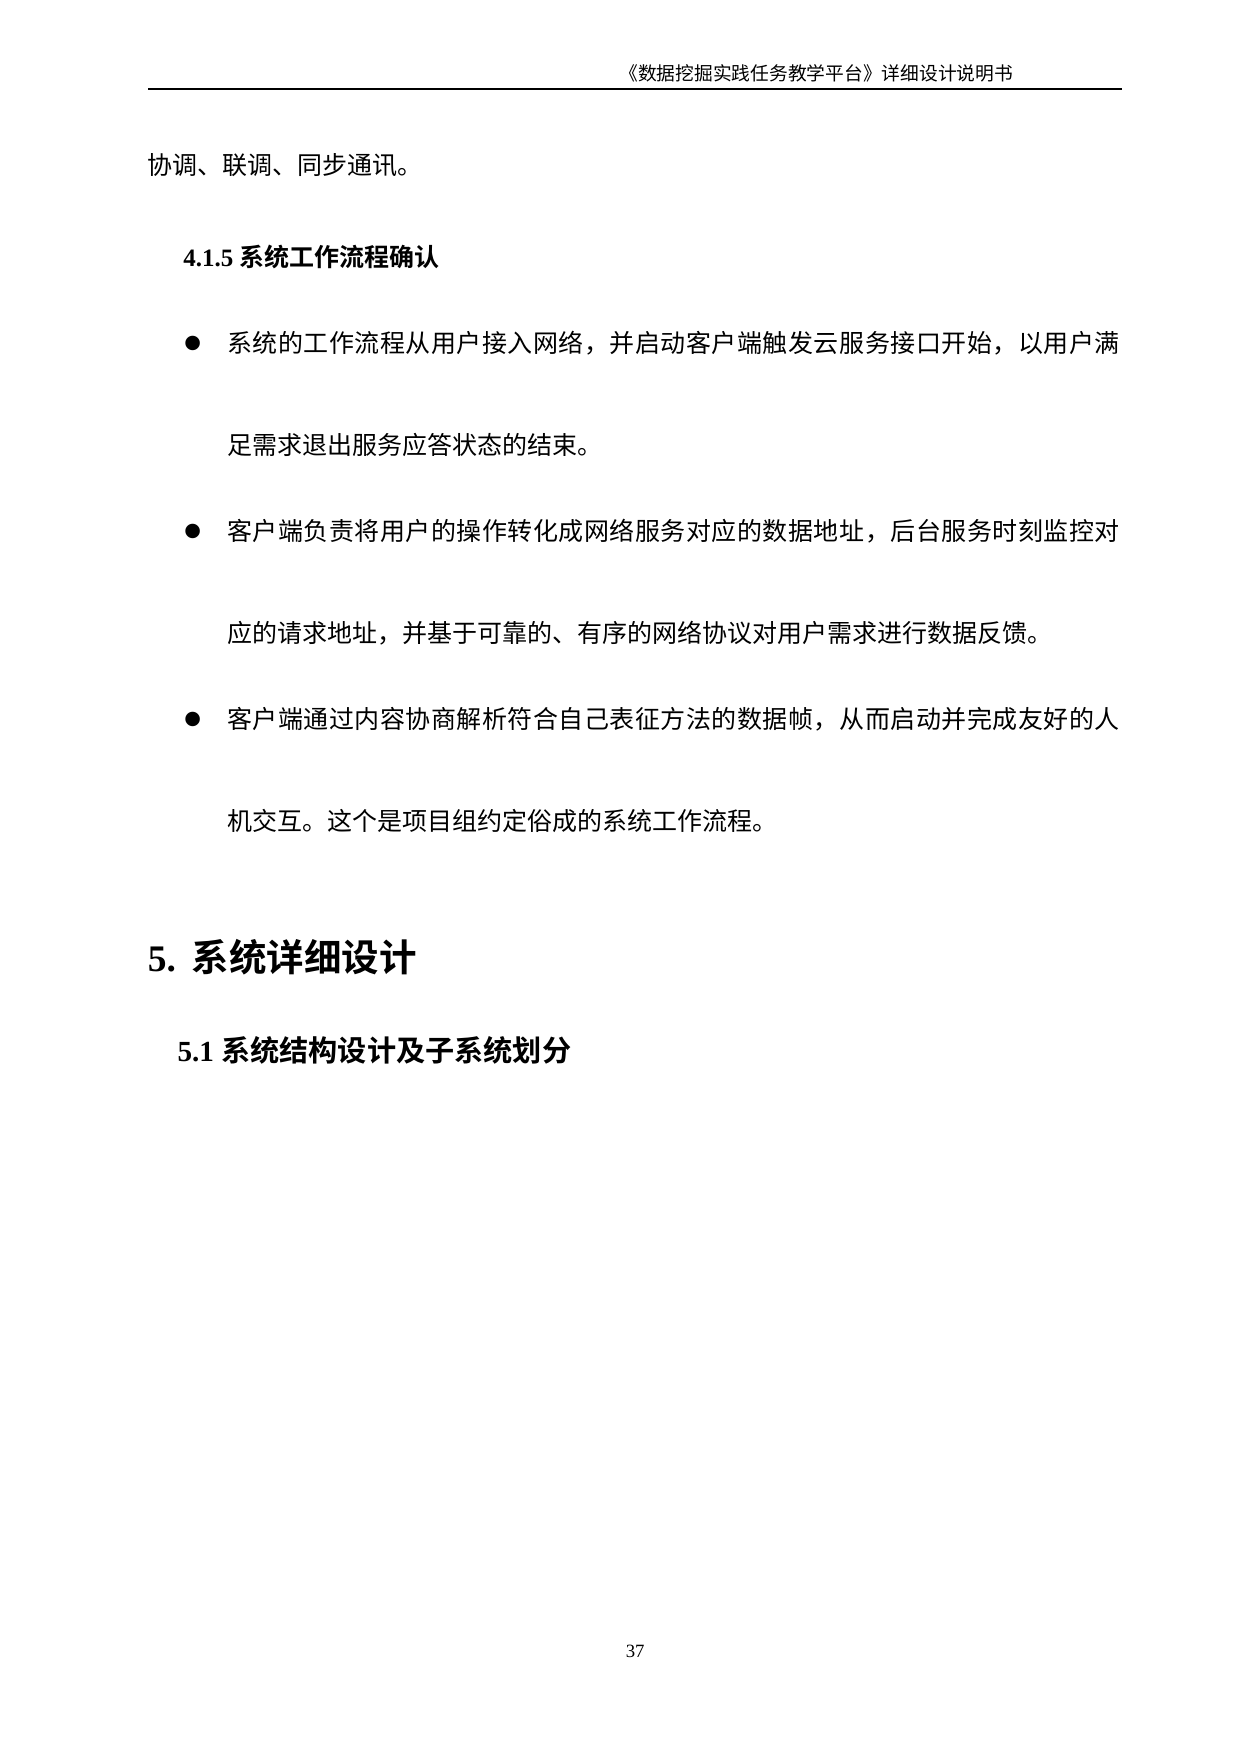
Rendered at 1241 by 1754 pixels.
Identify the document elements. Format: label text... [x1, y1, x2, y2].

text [148, 130, 1122, 198]
subtitle 系统详细设计 [148, 922, 1122, 989]
list 客户端负责将用户的操作转化成网络服务对应的数据地址，后台服务时刻监控对应的请求地址，并基于可靠的、有序的网络协议对用户需求进行数据反馈。 [183, 496, 1122, 666]
list 客户端通过内容协商解析符合自己表征方法的数据帧，从而启动并完成友好的人机交互。这个是项目组约定俗成的系统工作流程。 [183, 684, 1122, 853]
list 系统的工作流程从用户接入网络，并启动客户端触发云服务接口开始，以用户满足需求退出服务应答状态的结束。 [183, 308, 1122, 478]
subtitle 系统结构设计及子系统划分 [177, 1014, 1122, 1082]
subtitle 系统工作流程确认 [183, 221, 1122, 289]
